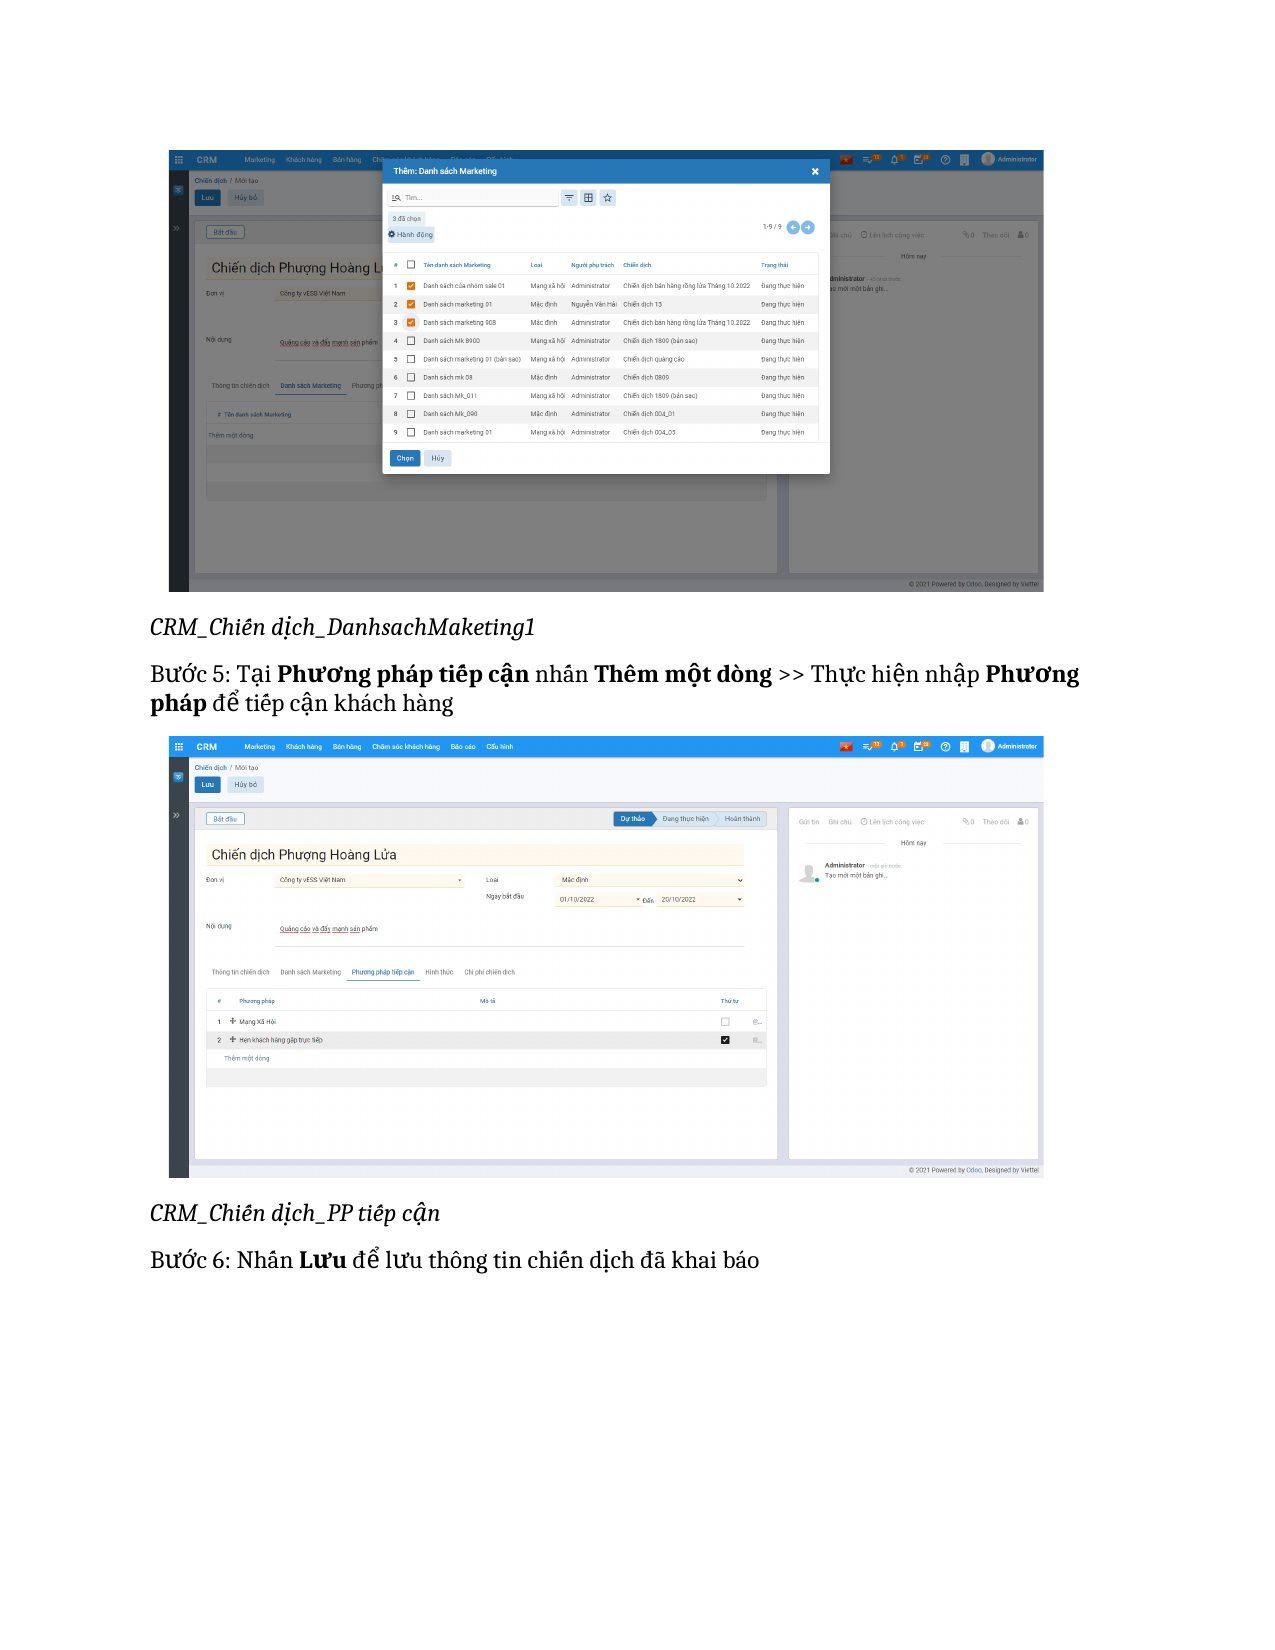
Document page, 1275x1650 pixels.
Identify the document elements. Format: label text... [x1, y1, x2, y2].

picture [168, 150, 1044, 592]
text CRM_Chiến dịch_PP tiếp cận [150, 1198, 1125, 1227]
text Bước 6: Nhấn Lưu để lưu thông tin chiến dịch đã khai báo [150, 1246, 1125, 1275]
text Bước 5: Tại Phương pháp tiếp cận nhấn Thêm một dòng >> Thực hiện nhập Phương pháp để tiếp cận khách hàng [150, 660, 1125, 717]
picture [168, 736, 1044, 1178]
text CRM_Chiến dịch_DanhsachMaketing1 [150, 612, 1125, 641]
